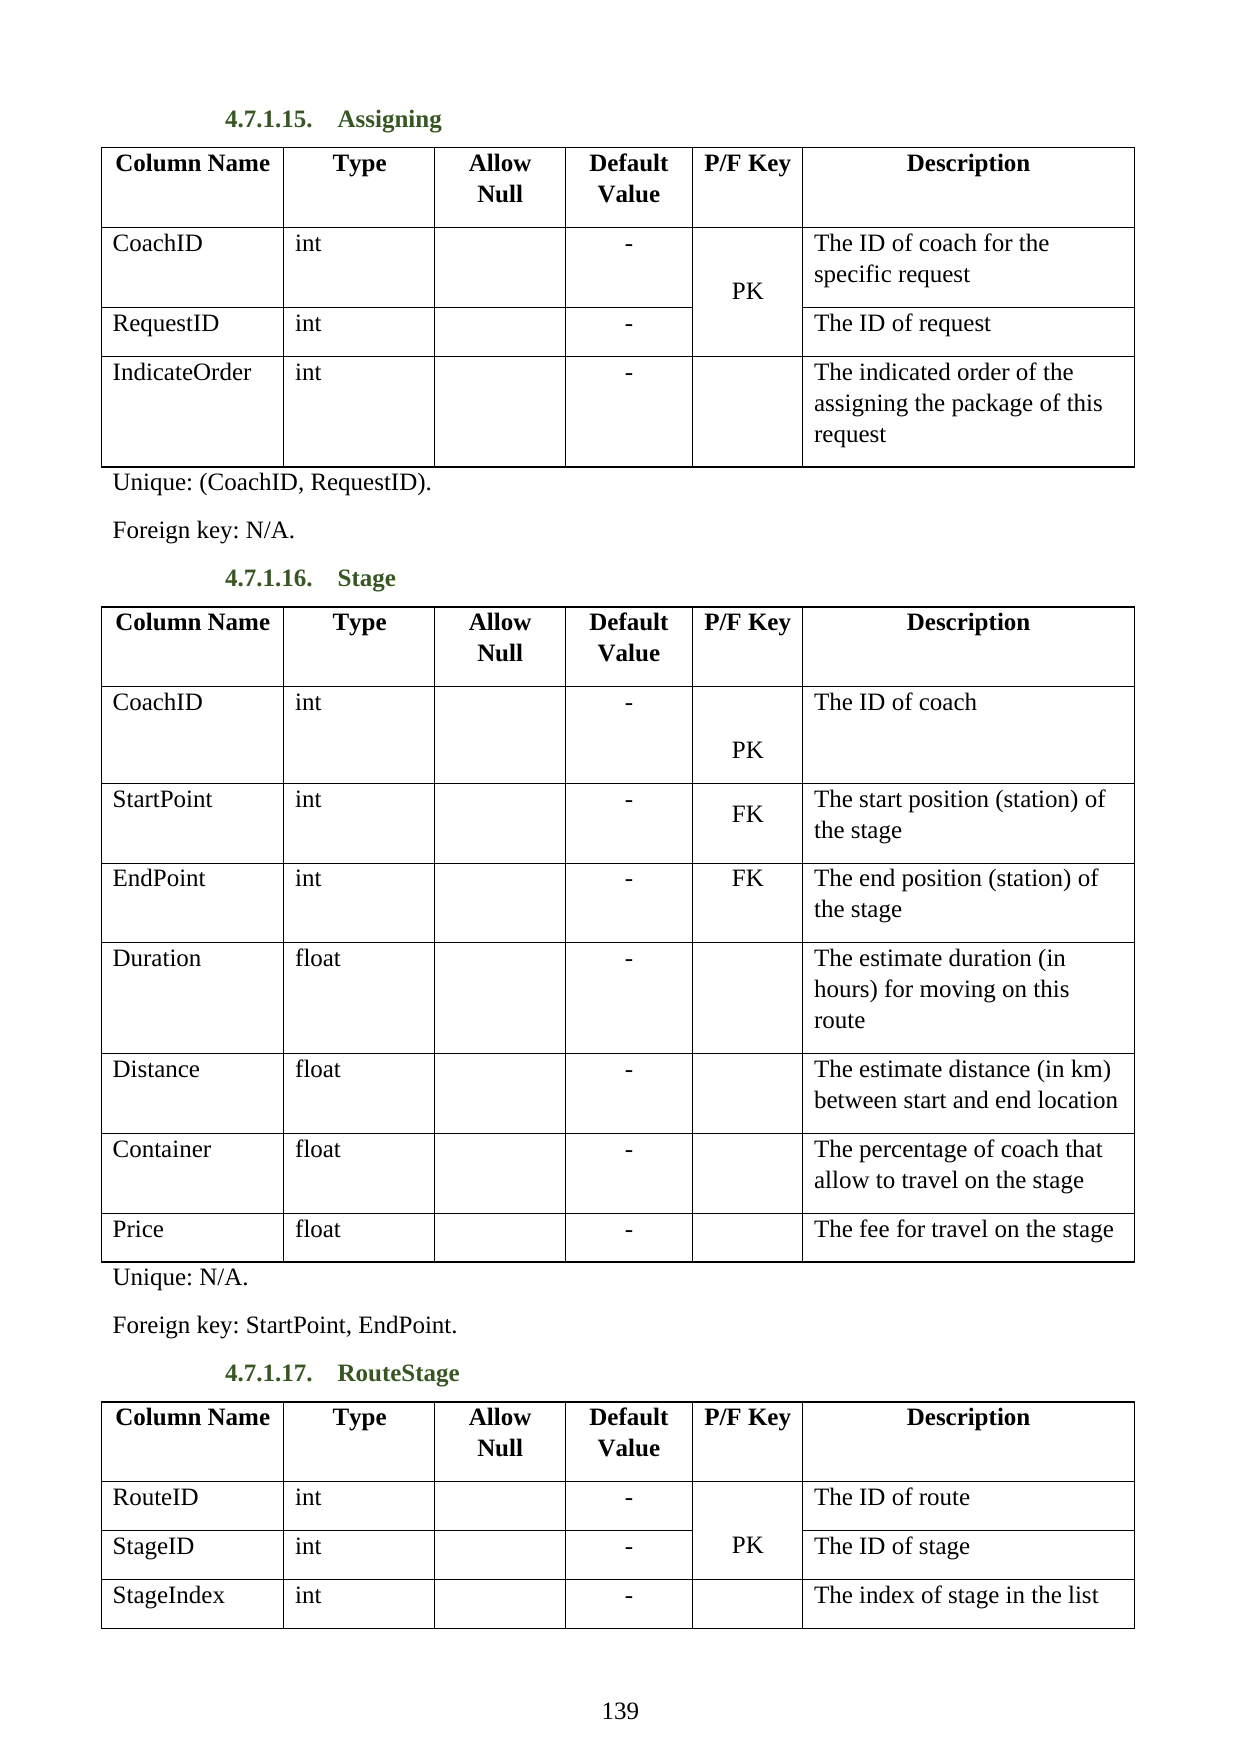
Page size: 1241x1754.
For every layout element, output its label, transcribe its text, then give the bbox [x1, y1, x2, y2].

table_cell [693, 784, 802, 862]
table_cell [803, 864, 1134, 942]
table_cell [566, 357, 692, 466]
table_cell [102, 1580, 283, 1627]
subtitle Stage [225, 563, 1128, 592]
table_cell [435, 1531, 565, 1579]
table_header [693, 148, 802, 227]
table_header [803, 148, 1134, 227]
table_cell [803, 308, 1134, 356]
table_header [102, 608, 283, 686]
subtitle RouteStage [225, 1358, 1128, 1387]
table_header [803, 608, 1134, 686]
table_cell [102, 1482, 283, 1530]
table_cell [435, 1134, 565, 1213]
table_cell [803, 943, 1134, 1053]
text Unique: N/A. [112, 1263, 1128, 1291]
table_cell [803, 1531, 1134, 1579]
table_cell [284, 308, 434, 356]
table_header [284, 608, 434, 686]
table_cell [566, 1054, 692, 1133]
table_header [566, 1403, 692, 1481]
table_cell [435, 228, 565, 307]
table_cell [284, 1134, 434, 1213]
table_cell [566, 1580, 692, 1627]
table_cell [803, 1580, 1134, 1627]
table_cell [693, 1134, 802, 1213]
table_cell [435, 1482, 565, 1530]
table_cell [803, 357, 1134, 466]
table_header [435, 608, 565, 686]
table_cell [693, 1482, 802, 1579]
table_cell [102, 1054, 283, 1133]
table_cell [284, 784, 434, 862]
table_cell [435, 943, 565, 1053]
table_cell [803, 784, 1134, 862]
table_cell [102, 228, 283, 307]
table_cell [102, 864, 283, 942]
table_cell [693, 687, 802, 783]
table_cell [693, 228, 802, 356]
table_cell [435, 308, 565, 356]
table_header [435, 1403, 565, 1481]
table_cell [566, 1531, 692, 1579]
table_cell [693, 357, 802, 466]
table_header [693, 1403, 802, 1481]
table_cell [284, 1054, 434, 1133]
subtitle Assigning [225, 104, 1128, 132]
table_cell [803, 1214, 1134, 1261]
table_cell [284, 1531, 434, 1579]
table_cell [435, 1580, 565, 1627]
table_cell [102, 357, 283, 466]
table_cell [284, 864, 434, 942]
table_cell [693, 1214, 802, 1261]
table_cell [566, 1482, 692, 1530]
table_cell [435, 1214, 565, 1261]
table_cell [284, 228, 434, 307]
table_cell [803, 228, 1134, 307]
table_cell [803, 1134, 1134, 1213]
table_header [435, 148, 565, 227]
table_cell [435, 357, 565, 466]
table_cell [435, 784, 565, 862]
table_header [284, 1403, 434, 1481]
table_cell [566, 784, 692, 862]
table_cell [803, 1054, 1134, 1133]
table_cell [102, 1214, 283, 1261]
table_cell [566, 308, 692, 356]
text Foreign key: N/A. [112, 515, 1128, 544]
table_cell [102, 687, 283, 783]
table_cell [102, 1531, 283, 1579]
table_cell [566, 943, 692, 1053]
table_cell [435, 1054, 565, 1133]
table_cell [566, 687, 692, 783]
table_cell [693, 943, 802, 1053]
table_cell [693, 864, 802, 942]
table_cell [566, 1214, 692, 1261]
text Unique: (CoachID, RequestID). [112, 468, 1128, 496]
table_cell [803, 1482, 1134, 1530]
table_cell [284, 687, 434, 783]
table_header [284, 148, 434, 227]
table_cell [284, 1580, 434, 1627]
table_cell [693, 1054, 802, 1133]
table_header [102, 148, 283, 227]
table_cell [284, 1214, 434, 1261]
text Foreign key: StartPoint, EndPoint. [112, 1310, 1128, 1339]
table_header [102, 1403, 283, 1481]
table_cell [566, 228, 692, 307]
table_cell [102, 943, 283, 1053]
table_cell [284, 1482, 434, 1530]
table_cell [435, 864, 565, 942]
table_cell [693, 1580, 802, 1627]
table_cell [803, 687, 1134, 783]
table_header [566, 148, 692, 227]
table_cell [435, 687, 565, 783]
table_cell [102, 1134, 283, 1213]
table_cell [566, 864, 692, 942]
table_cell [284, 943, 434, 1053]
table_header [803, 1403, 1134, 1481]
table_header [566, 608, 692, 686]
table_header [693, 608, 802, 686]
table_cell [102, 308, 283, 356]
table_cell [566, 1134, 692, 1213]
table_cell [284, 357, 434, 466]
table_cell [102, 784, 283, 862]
